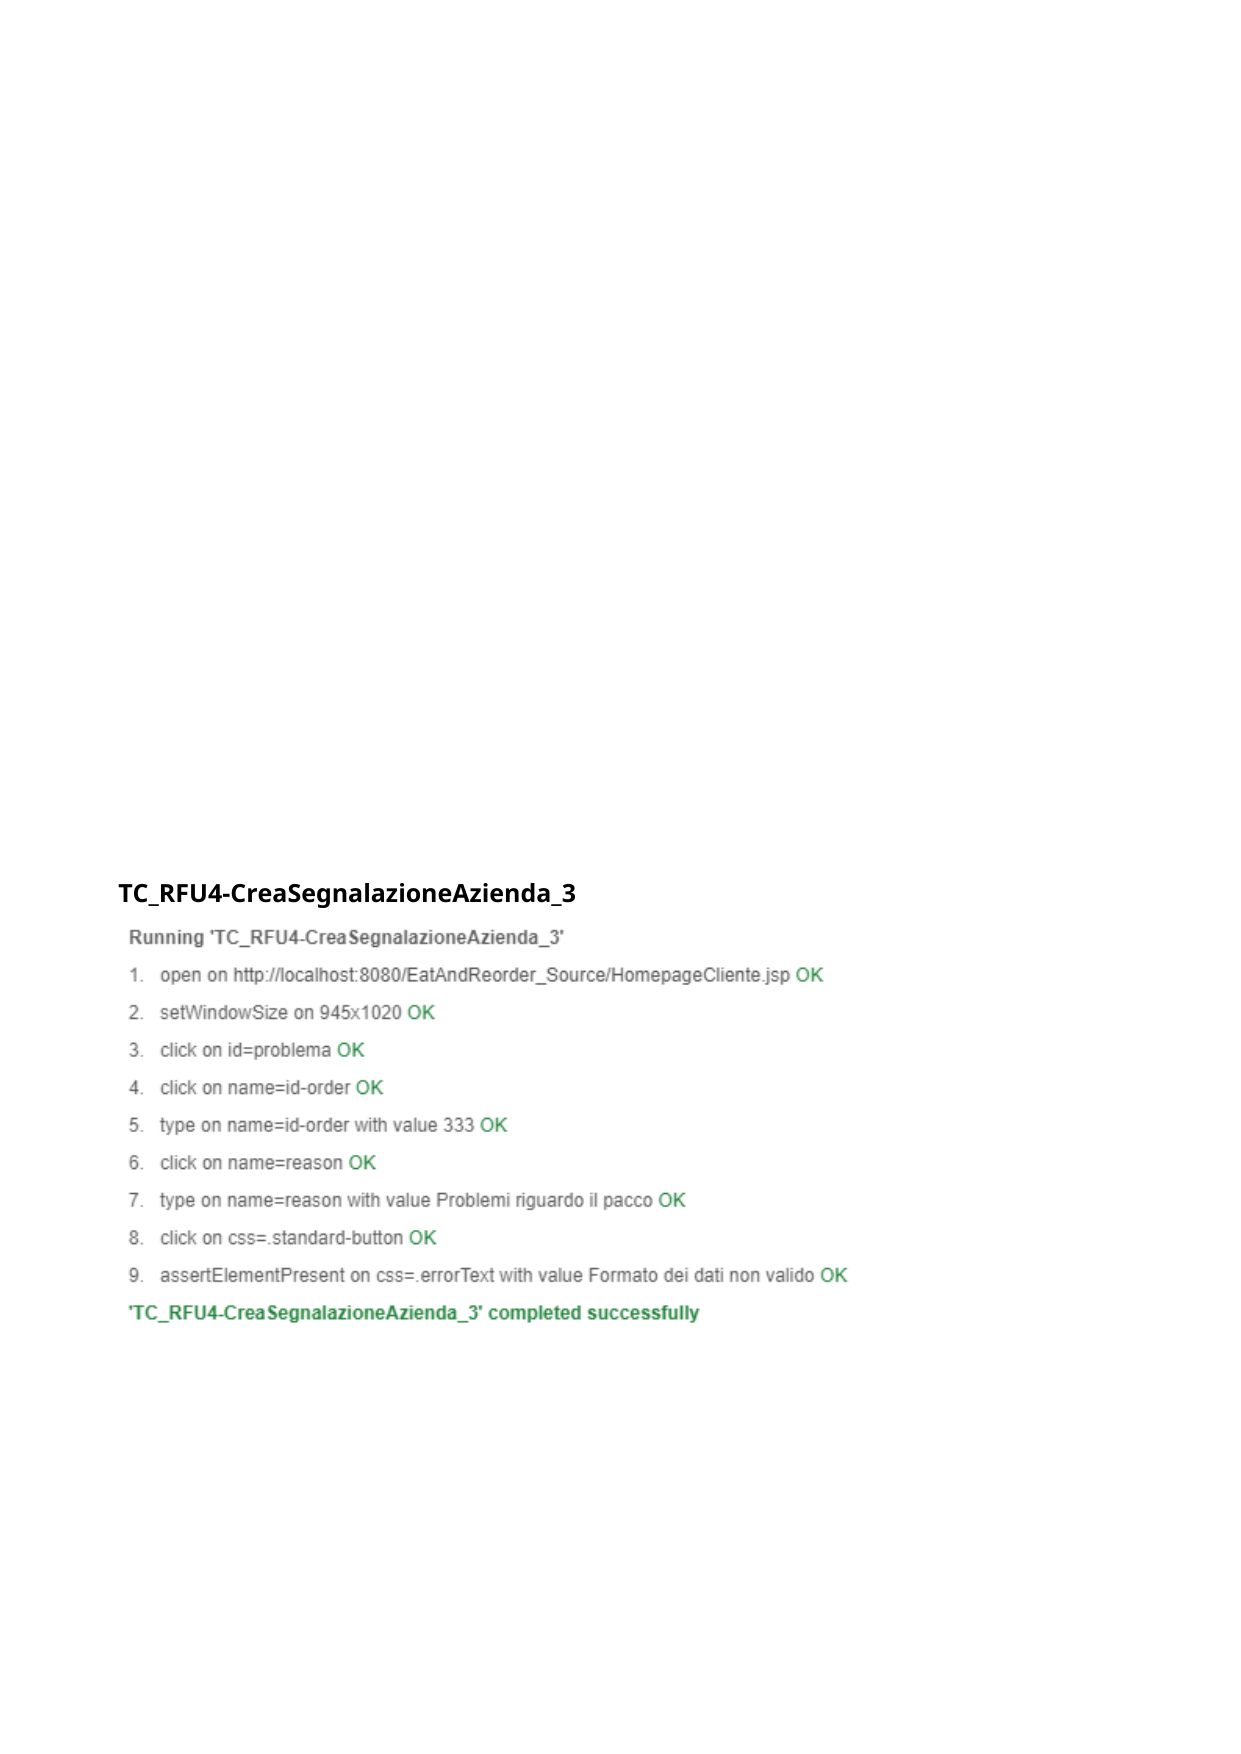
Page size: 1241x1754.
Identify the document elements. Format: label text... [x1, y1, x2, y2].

text TC_RFU4-CreaSegnalazioneAzienda_3 [118, 876, 1122, 910]
picture [118, 924, 864, 1326]
